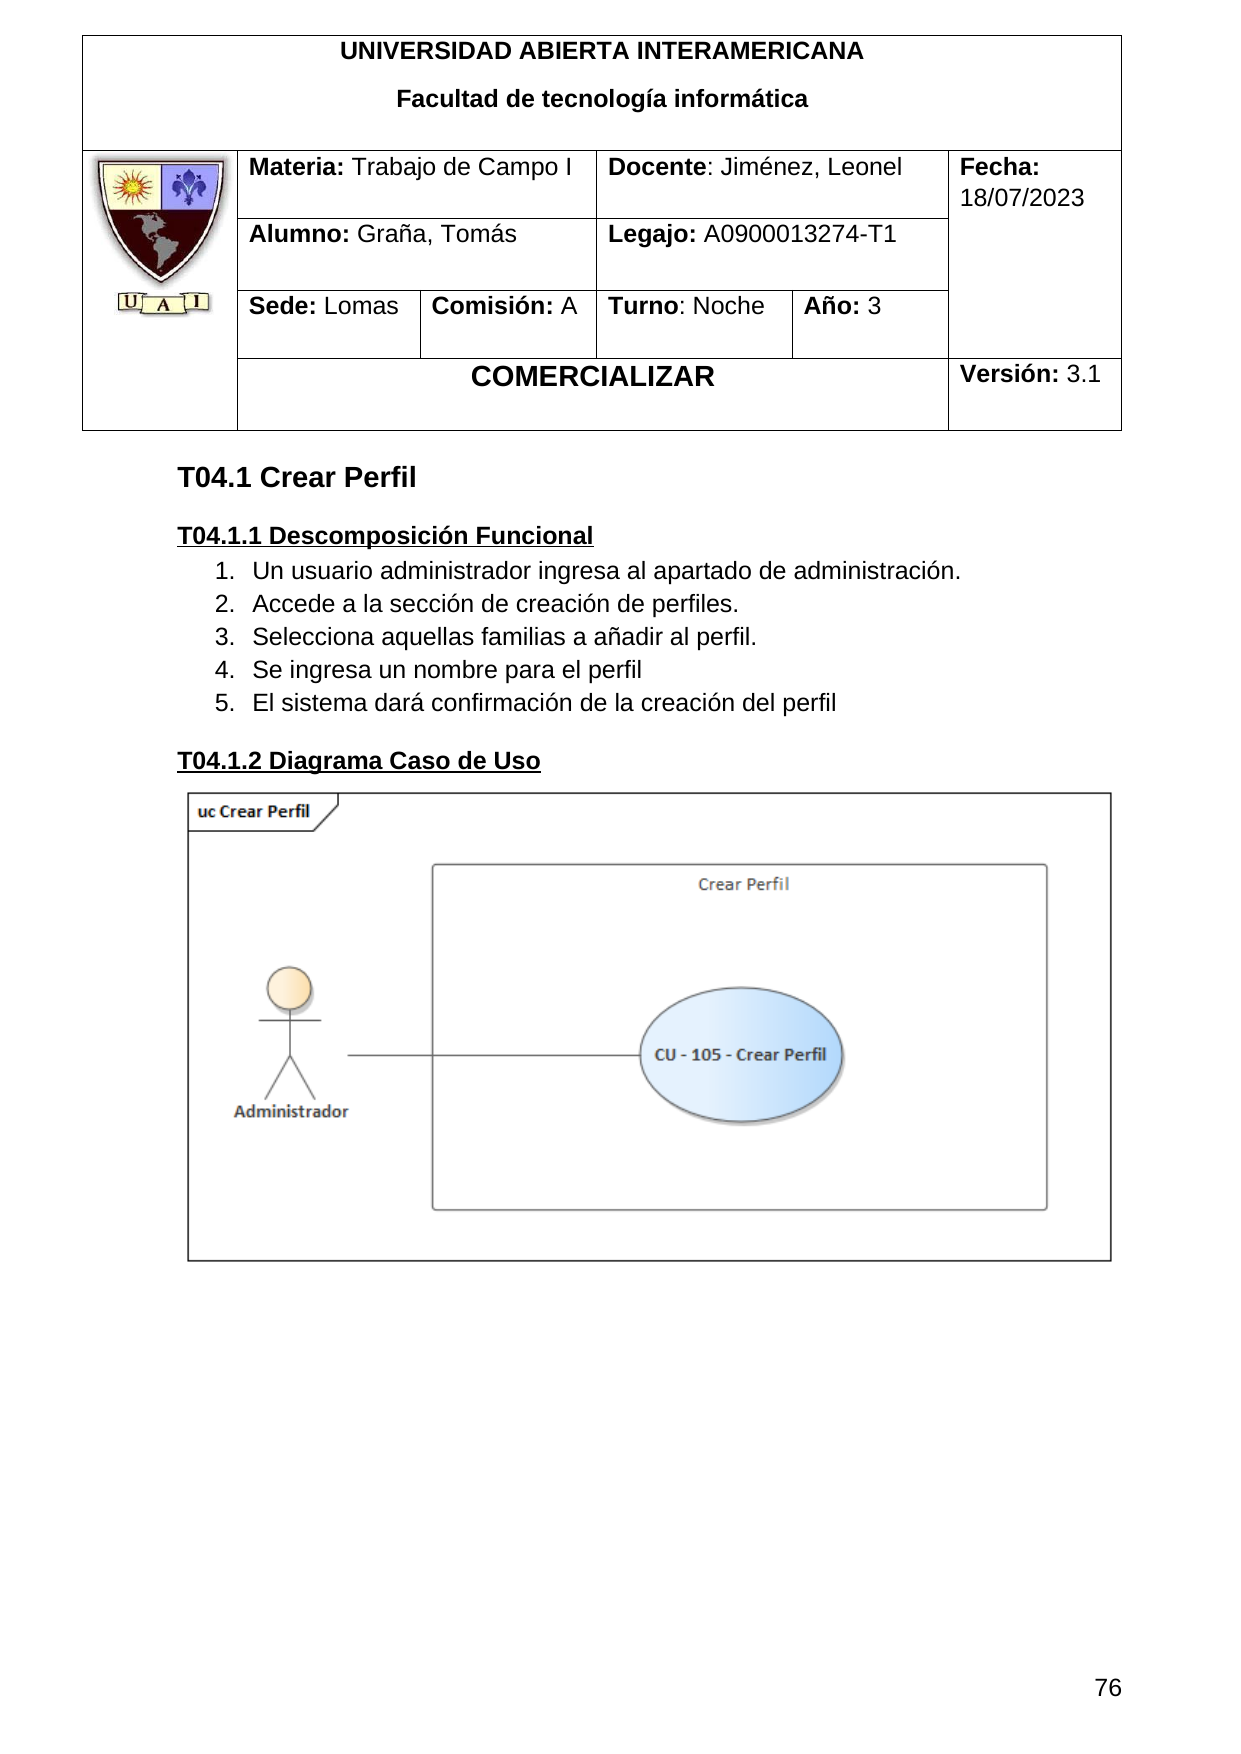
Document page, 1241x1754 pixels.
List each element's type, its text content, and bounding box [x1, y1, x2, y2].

subtitle T04.1 Crear Perfil [177, 460, 1122, 493]
picture [87, 151, 234, 320]
subtitle T04.1.2 Diagrama Caso de Uso [177, 746, 1122, 775]
list Accede a la sección de creación de perfiles. [214, 589, 1122, 618]
list Se ingresa un nombre para el perfil [214, 655, 1122, 684]
list Selecciona aquellas familias a añadir al perfil. [214, 622, 1122, 651]
list El sistema dará confirmación de la creación del perfil [214, 688, 1122, 717]
list Un usuario administrador ingresa al apartado de administración. [214, 556, 1122, 585]
picture [177, 781, 1122, 1272]
subtitle T04.1.1 Descomposición Funcional [177, 521, 1122, 550]
